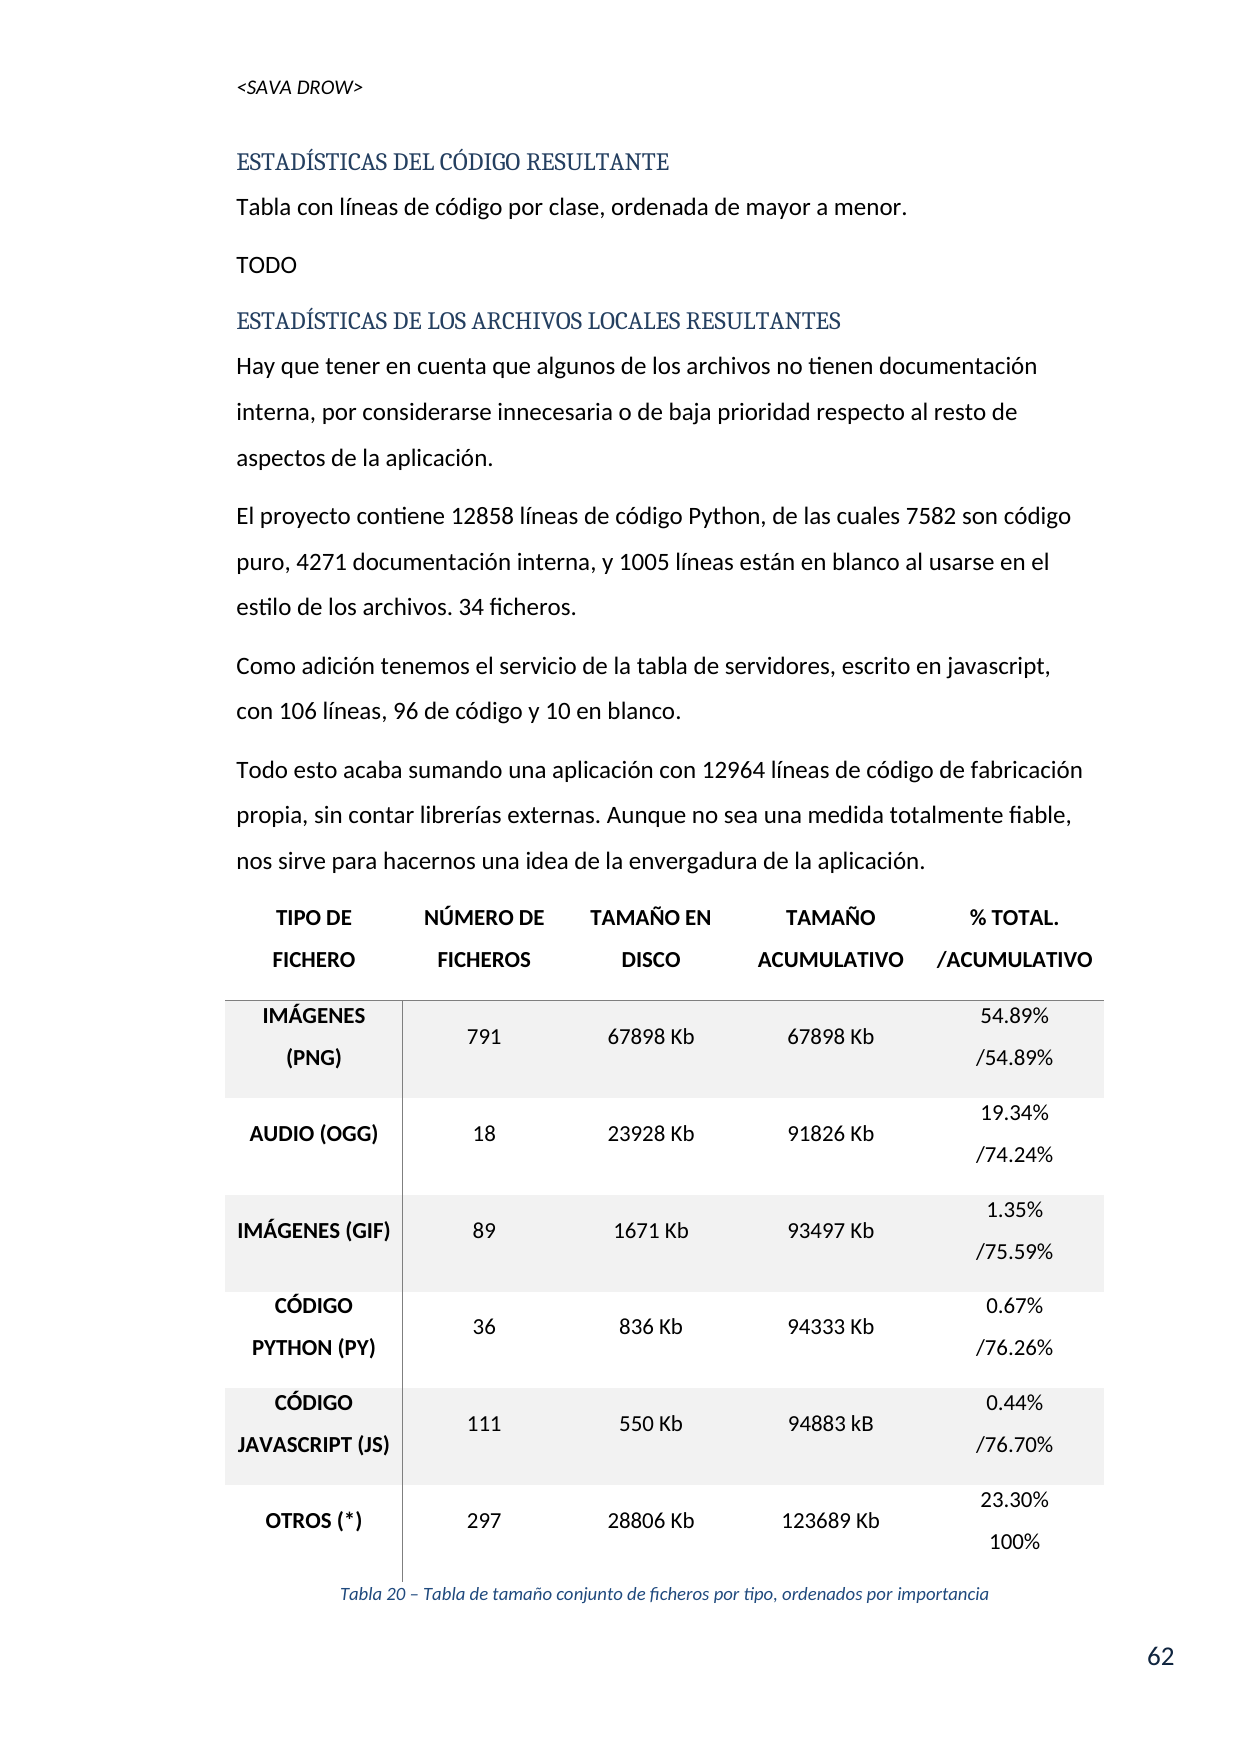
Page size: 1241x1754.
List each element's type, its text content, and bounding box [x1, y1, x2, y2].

table_cell Código python (PY) [225, 1292, 402, 1388]
table_cell 0.67% /76.26% [925, 1292, 1104, 1388]
table_cell 0.44% /76.70% [925, 1388, 1104, 1485]
table_cell 67898 Kb [566, 1001, 736, 1098]
table_cell 1.35% /75.59% [925, 1195, 1104, 1292]
table_cell Audio (OGG) [225, 1098, 402, 1195]
table_cell 18 [403, 1098, 566, 1195]
table_cell 36 [403, 1292, 566, 1388]
table_cell 297 [403, 1485, 566, 1582]
table_cell 23.30% 100% [925, 1485, 1104, 1582]
table_cell 54.89% /54.89% [925, 1001, 1104, 1098]
table_header Tipo de fichero [225, 904, 402, 1000]
table_cell 28806 Kb [566, 1485, 736, 1582]
table_cell 1671 Kb [566, 1195, 736, 1292]
text Tabla con líneas de código por clase, ordenada de mayor a menor. [236, 191, 1092, 221]
text Hay que tener en cuenta que algunos de los archivos no tienen documentación interna, por considerarse innecesaria o de baja prioridad respecto al resto de aspectos de la aplicación. [236, 350, 1092, 472]
table_cell 123689 Kb [736, 1485, 925, 1582]
table_cell 91826 Kb [736, 1098, 925, 1195]
text TODO [236, 249, 1092, 279]
text Todo esto acaba sumando una aplicación con 12964 líneas de código de fabricación propia, sin contar librerías externas. Aunque no sea una medida totalmente fiable, nos sirve para hacernos una idea de la envergadura de la aplicación. [236, 754, 1092, 876]
table_cell Otros (*) [225, 1485, 402, 1582]
table_header Número de ficheros [403, 904, 566, 1000]
subtitle ESTADÍSTICAS DE LOS ARCHIVOS LOCALES RESULTANTES [236, 307, 1092, 336]
table_cell 111 [403, 1388, 566, 1485]
subtitle ESTADÍSTICAS DEL CÓDIGO RESULTANTE [236, 148, 1092, 176]
table_cell 67898 Kb [736, 1001, 925, 1098]
table_header % TOTAL. /ACUMULATIVO [925, 904, 1104, 1000]
table_cell 94883 kB [736, 1388, 925, 1485]
table_cell 89 [403, 1195, 566, 1292]
table_header Tamaño acumulativo [736, 904, 925, 1000]
table_cell 93497 Kb [736, 1195, 925, 1292]
table_cell 94333 Kb [736, 1292, 925, 1388]
table_cell 836 Kb [566, 1292, 736, 1388]
table_header Tamaño en disco [566, 904, 736, 1000]
table_cell 19.34% /74.24% [925, 1098, 1104, 1195]
table_cell Imágenes (PNG) [225, 1001, 402, 1098]
table_cell CÓDIGO JAVASCRIPT (JS) [225, 1388, 402, 1485]
table_cell 23928 Kb [566, 1098, 736, 1195]
text Como adición tenemos el servicio de la tabla de servidores, escrito en javascript, con 106 líneas, 96 de código y 10 en blanco. [236, 650, 1092, 726]
text El proyecto contiene 12858 líneas de código Python, de las cuales 7582 son código puro, 4271 documentación interna, y 1005 líneas están en blanco al usarse en el estilo de los archivos. 34 ficheros. [236, 500, 1092, 622]
table_cell Imágenes (GIF) [225, 1195, 402, 1292]
table_cell 550 Kb [566, 1388, 736, 1485]
table_cell 791 [403, 1001, 566, 1098]
